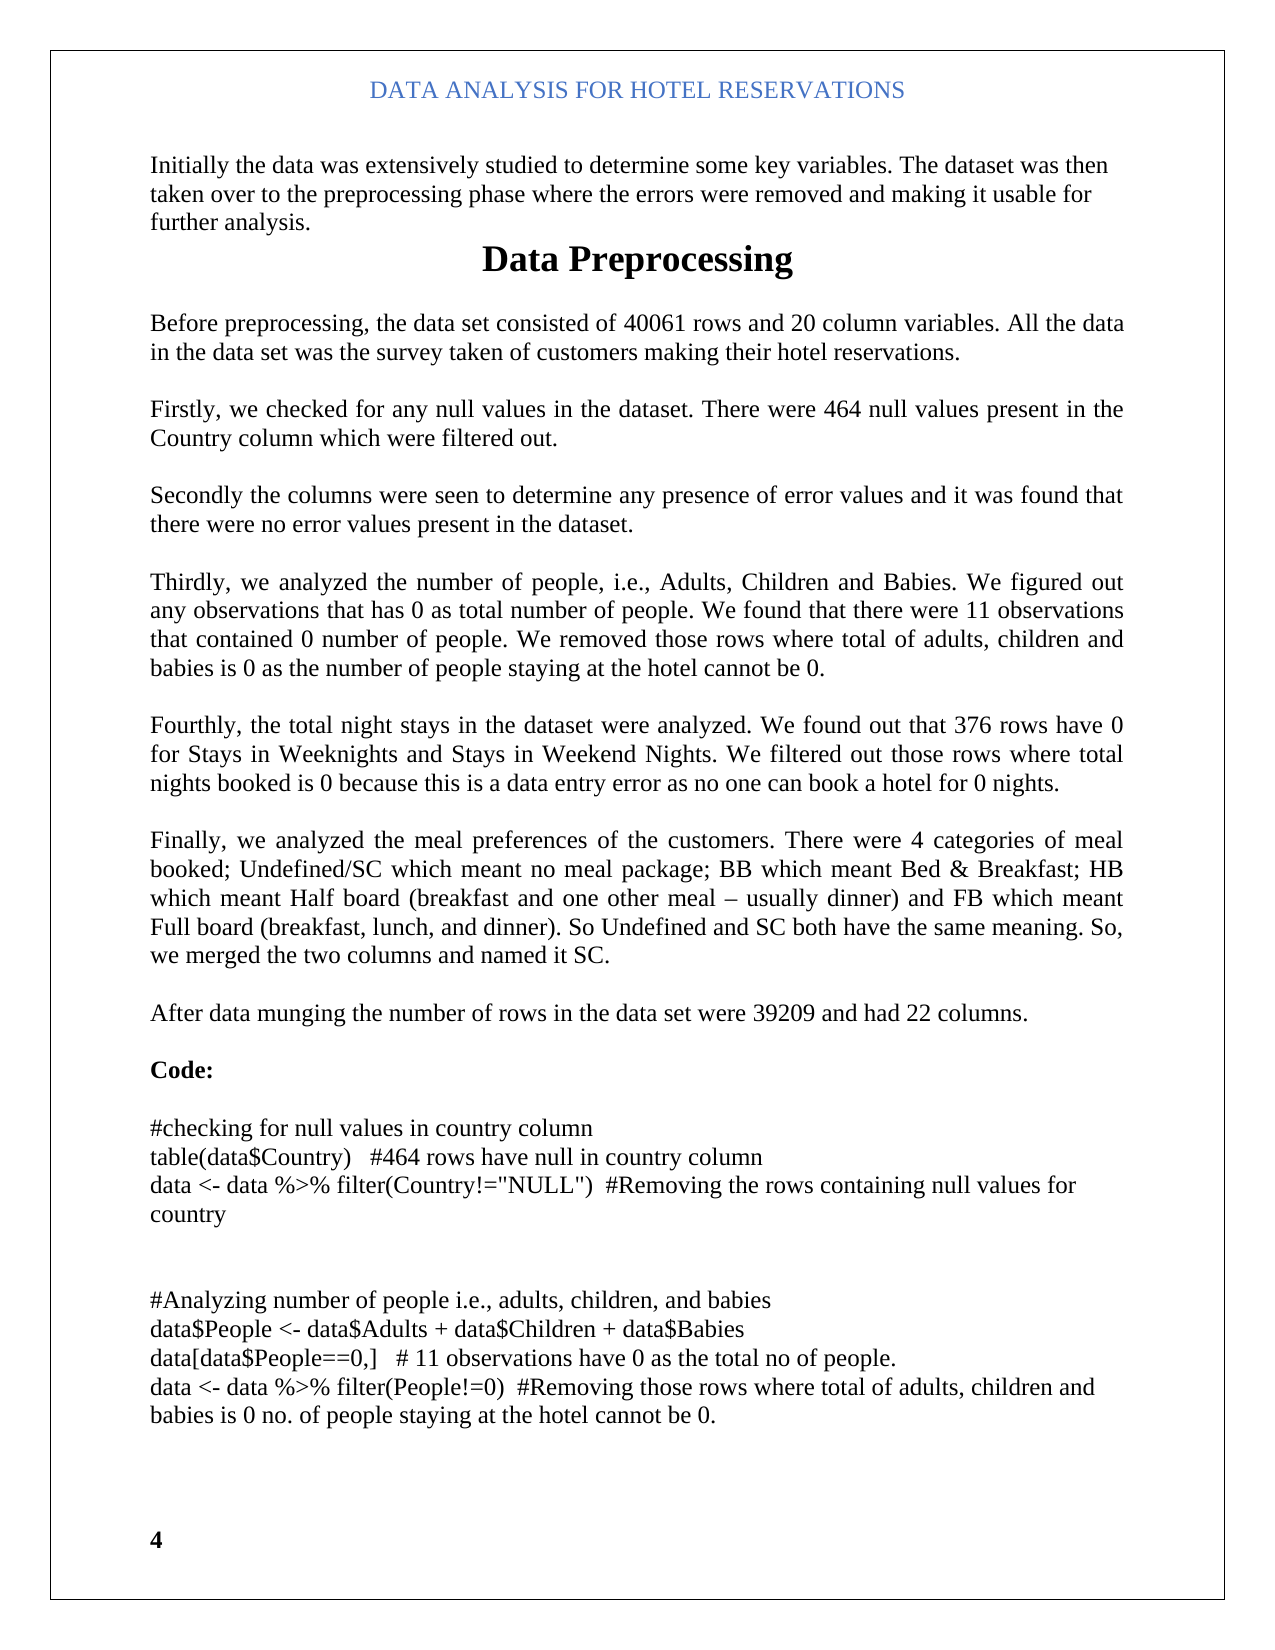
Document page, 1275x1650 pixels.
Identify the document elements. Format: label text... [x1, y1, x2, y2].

text data$People <- data$Adults + data$Children + data$Babies [150, 1314, 1125, 1343]
text table(data$Country) #464 rows have null in country column [150, 1142, 1125, 1171]
text data <- data %>% filter(People!=0) #Removing those rows where total of adults, children and babies is 0 no. of people staying at the hotel cannot be 0. [150, 1372, 1125, 1429]
text data <- data %>% filter(Country!="NULL") #Removing the rows containing null values for country [150, 1171, 1125, 1228]
text Thirdly, we analyzed the number of people, i.e., Adults, Children and Babies. We figured out any observations that has 0 as total number of people. We found that there were 11 observations that contained 0 number of people. We removed those rows where total of adults, children and babies is 0 as the number of people staying at the hotel cannot be 0. [150, 567, 1125, 682]
text After data munging the number of rows in the data set were ​39209 and had 22 columns. [150, 998, 1125, 1027]
text Initially the data was extensively studied to determine some key variables. The dataset was then taken over to the preprocessing phase where the errors were removed and making it usable for further analysis. [150, 150, 1125, 236]
text data[data$People==0,] # 11 observations have 0 as the total no of people. [150, 1343, 1125, 1372]
text Code: [150, 1056, 1125, 1084]
text Firstly, we checked for any null values in the dataset. There were 464 null values present in the Country column which were filtered out. [150, 394, 1125, 452]
text Before preprocessing, the data set consisted of ​40061 rows and 20 column variables. All the data in the data set was the survey taken of customers making their hotel reservations. [150, 308, 1125, 366]
text #checking for null values in country column [150, 1113, 1125, 1142]
subtitle Data Preprocessing [150, 236, 1125, 279]
text Secondly the columns were seen to determine any presence of error values and it was found that there were no error values present in the dataset. [150, 481, 1125, 538]
text Fourthly, the total night stays in the dataset were analyzed. We found out that 376 rows have 0 for Stays in Weeknights and Stays in Weekend Nights. We filtered out those rows where total nights booked is 0 because this is a data entry error as no one can book a hotel for 0 nights. [150, 711, 1125, 797]
text Finally, we analyzed the meal preferences of the customers. There were 4 categories of meal booked; Undefined/SC which meant no meal package; BB which meant Bed & Breakfast; HB which meant Half board (breakfast and one other meal – usually dinner) and FB which meant Full board (breakfast, lunch, and dinner). So Undefined and SC both have the same meaning. So, we merged the two columns and named it SC. [150, 826, 1125, 969]
text #Analyzing number of people i.e., adults, children, and babies [150, 1286, 1125, 1314]
